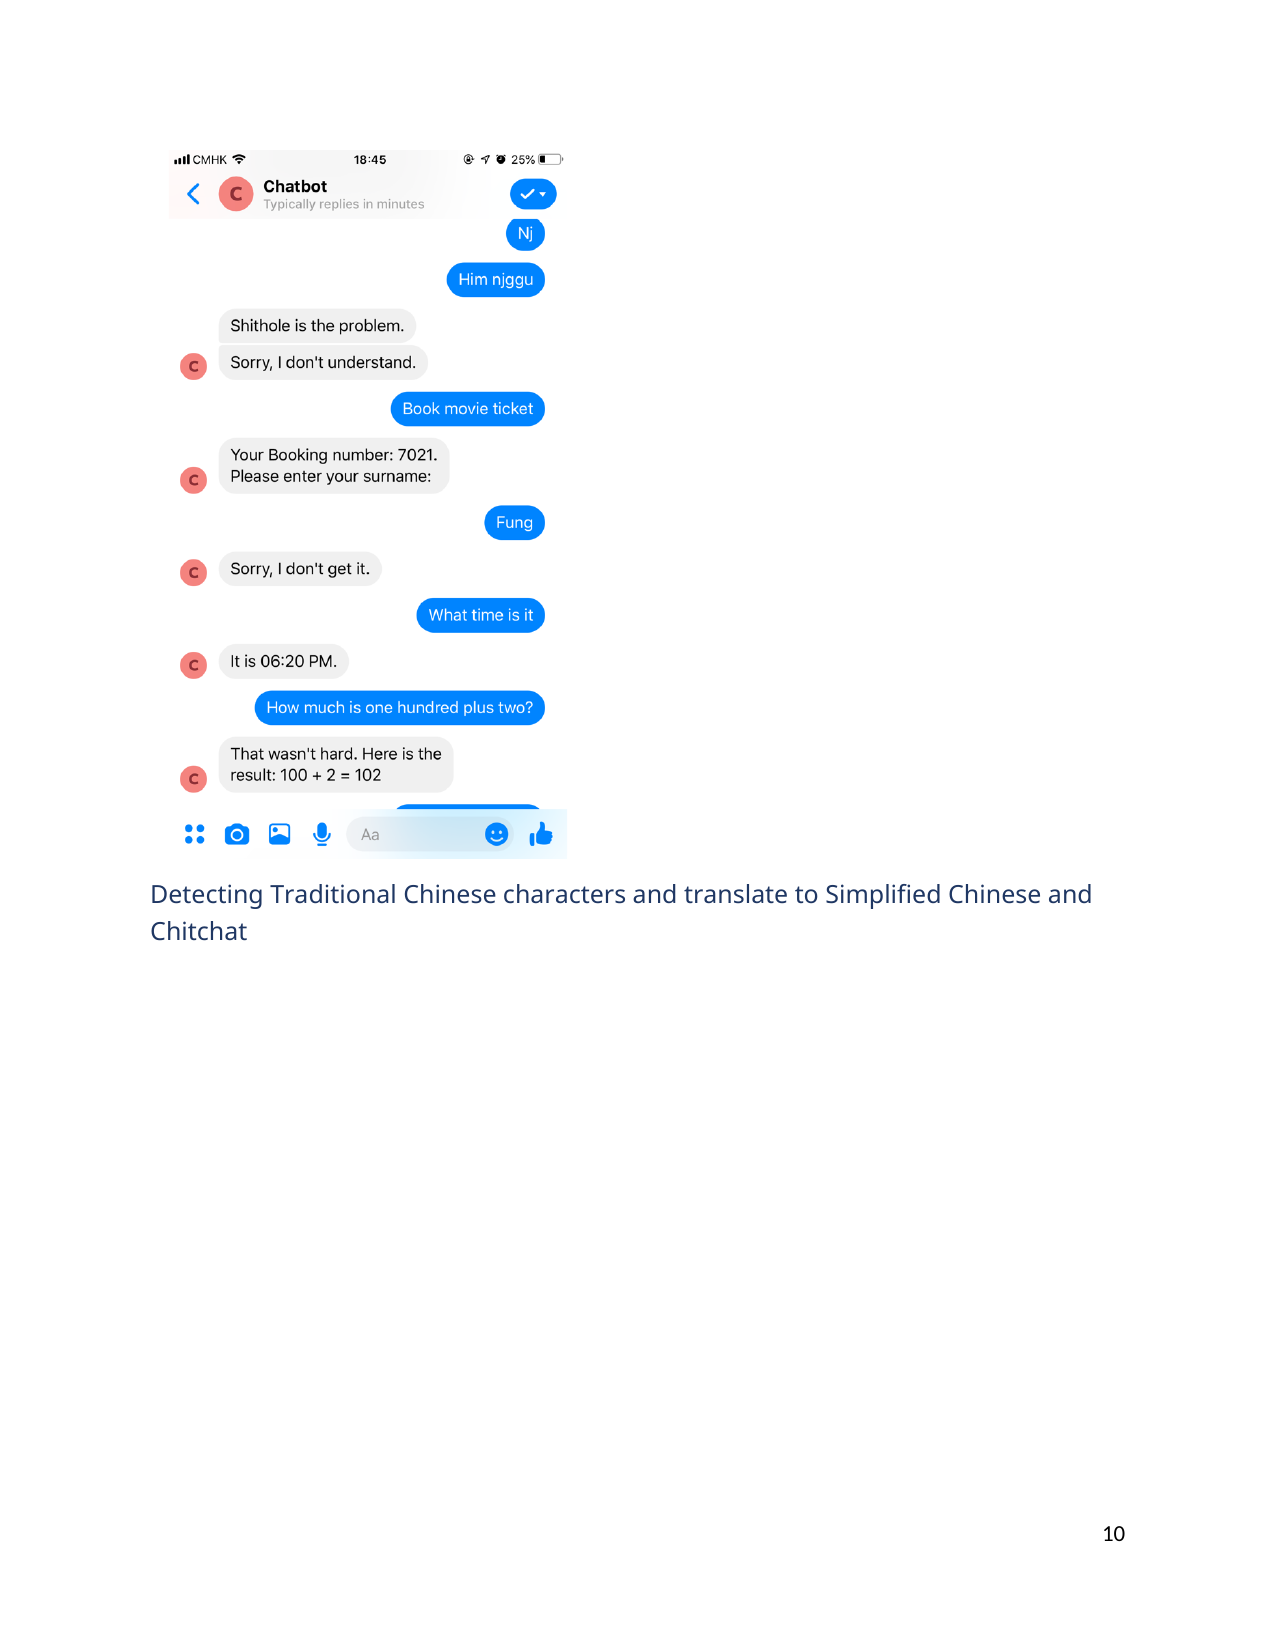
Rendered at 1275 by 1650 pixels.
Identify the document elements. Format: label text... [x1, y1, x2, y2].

text Detecting Traditional Chinese characters and translate to Simplified Chinese and Chitchat [150, 877, 1125, 948]
